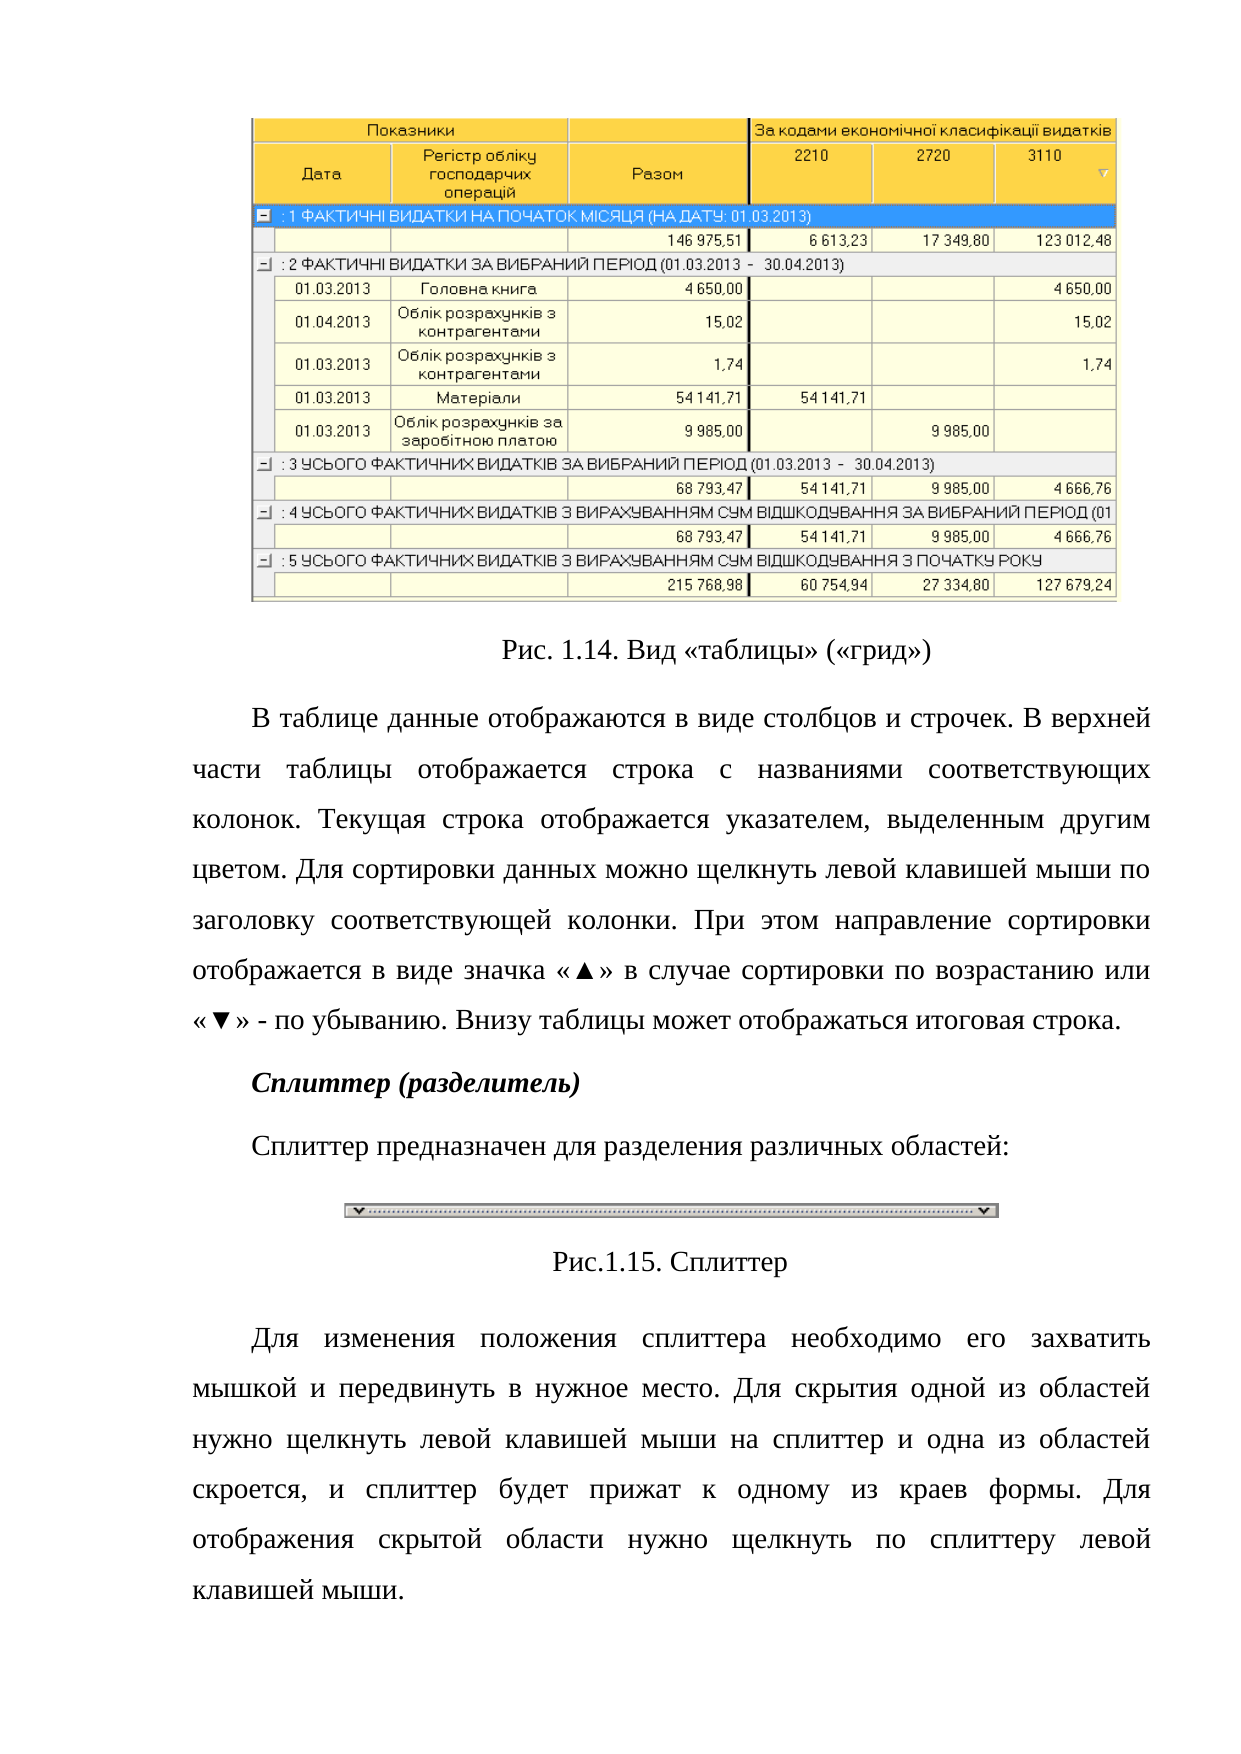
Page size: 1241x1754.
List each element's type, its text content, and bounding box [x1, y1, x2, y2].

text Сплиттер предназначен для разделения различных областей: [192, 1128, 1152, 1162]
picture [343, 1203, 999, 1218]
text Сплиттер (разделитель) [192, 1065, 1152, 1099]
text В таблице данные отображаются в виде столбцов и строчек. В верхней части таблицы отображается строка с названиями соответствующих колонок. Текущая строка отображается указателем, выделенным другим цветом. Для сортировки данных можно щелкнуть левой клавишей мыши по заголовку соответствующей колонки. При этом направление сортировки отображается в виде значка «▲» в случае сортировки по возрастанию или «▼» - по убыванию. Внизу таблицы может отображаться итоговая строка. [192, 701, 1152, 1036]
text Для изменения положения сплиттера необходимо его захватить мышкой и передвинуть в нужное место. Для скрытия одной из областей нужно щелкнуть левой клавишей мыши на сплиттер и одна из областей скроется, и сплиттер будет прижат к одному из краев формы. Для отображения скрытой области нужно щелкнуть по сплиттеру левой клавишей мыши. [192, 1320, 1152, 1605]
picture [251, 118, 1122, 602]
